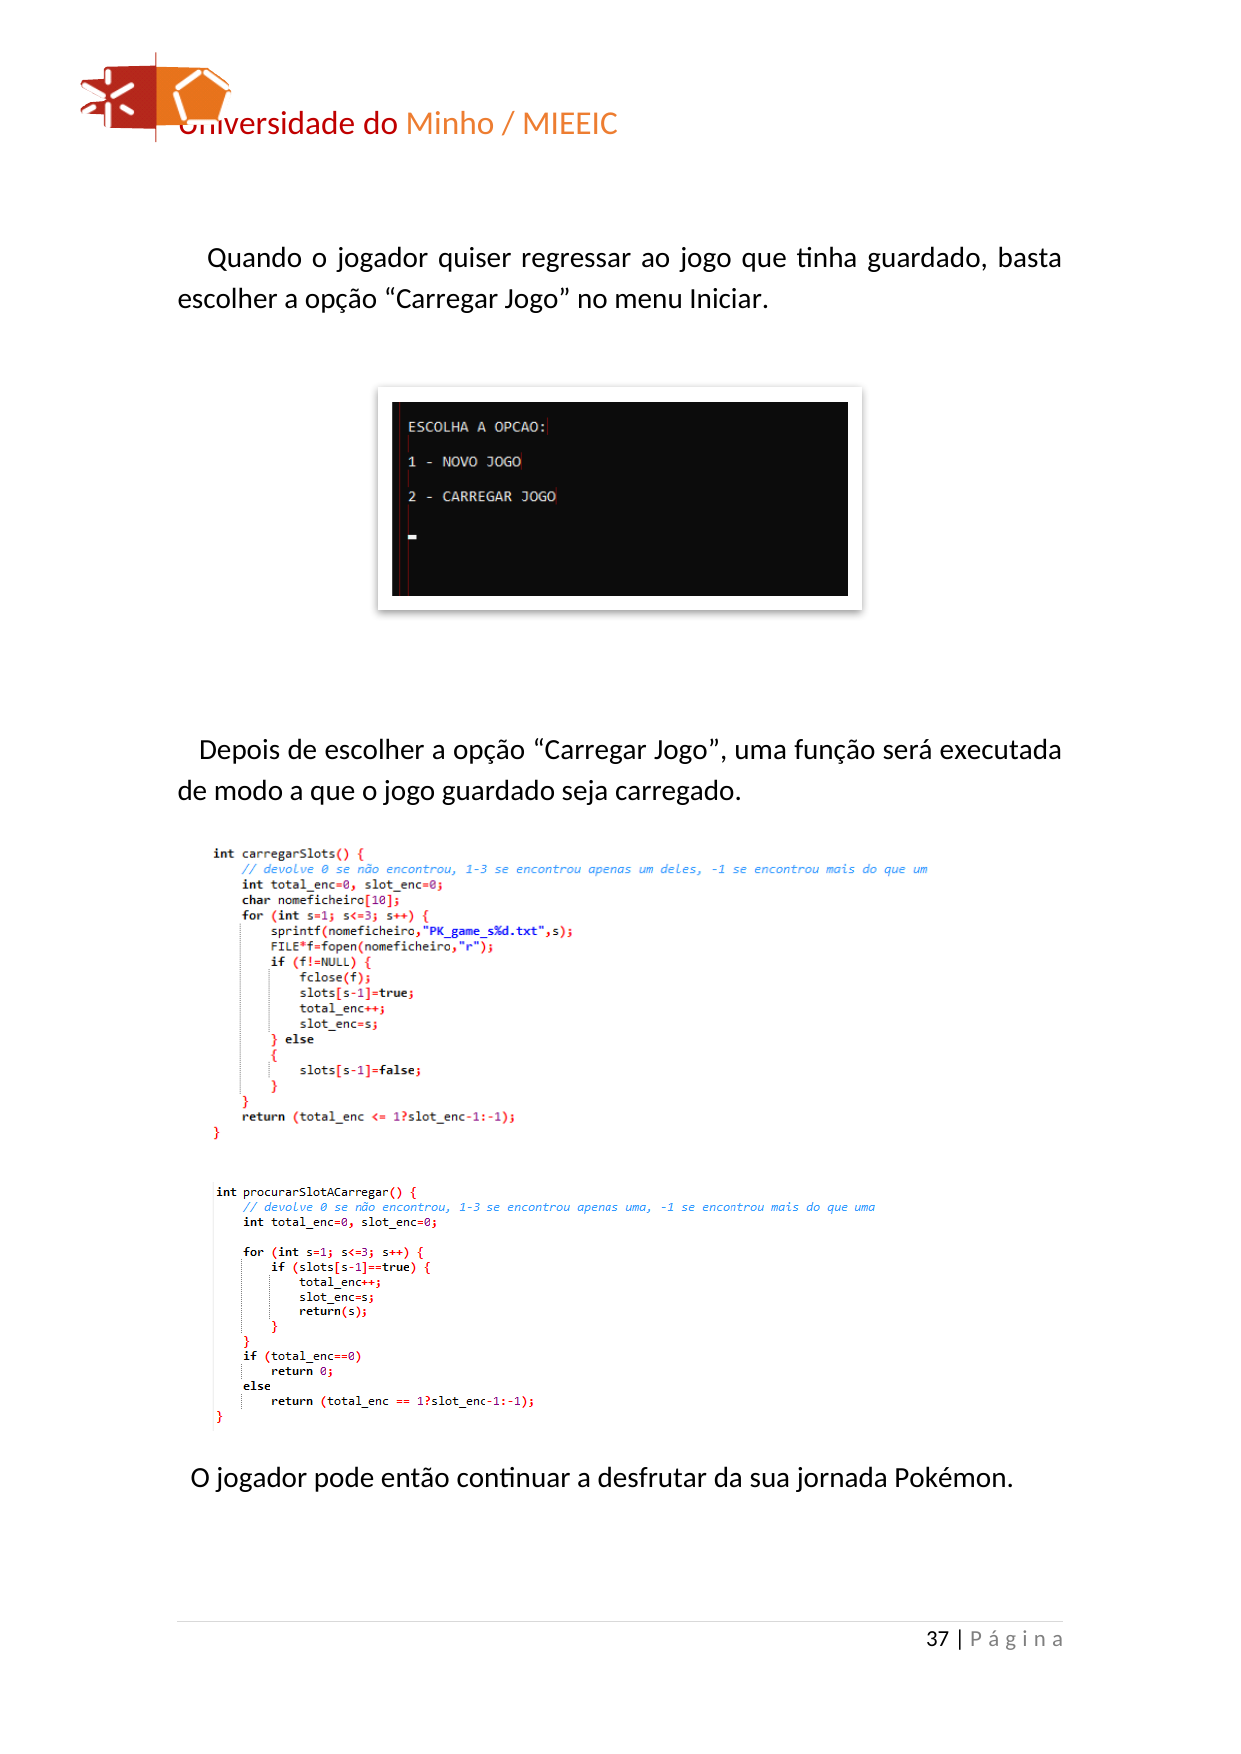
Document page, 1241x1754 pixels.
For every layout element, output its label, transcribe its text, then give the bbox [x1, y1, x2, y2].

picture [392, 402, 848, 596]
text Depois de escolher a opção “Carregar Jogo”, uma função será executada de modo a que o jogo guardado seja carregado. [177, 731, 1063, 807]
text O jogador pode então continuar a desfrutar da sua jornada Pokémon. [177, 1459, 1063, 1494]
picture [212, 1182, 889, 1431]
text Quando o jogador quiser regressar ao jogo que tinha guardado, basta escolher a opção “Carregar Jogo” no menu Iniciar. [177, 239, 1063, 316]
picture [212, 841, 933, 1150]
